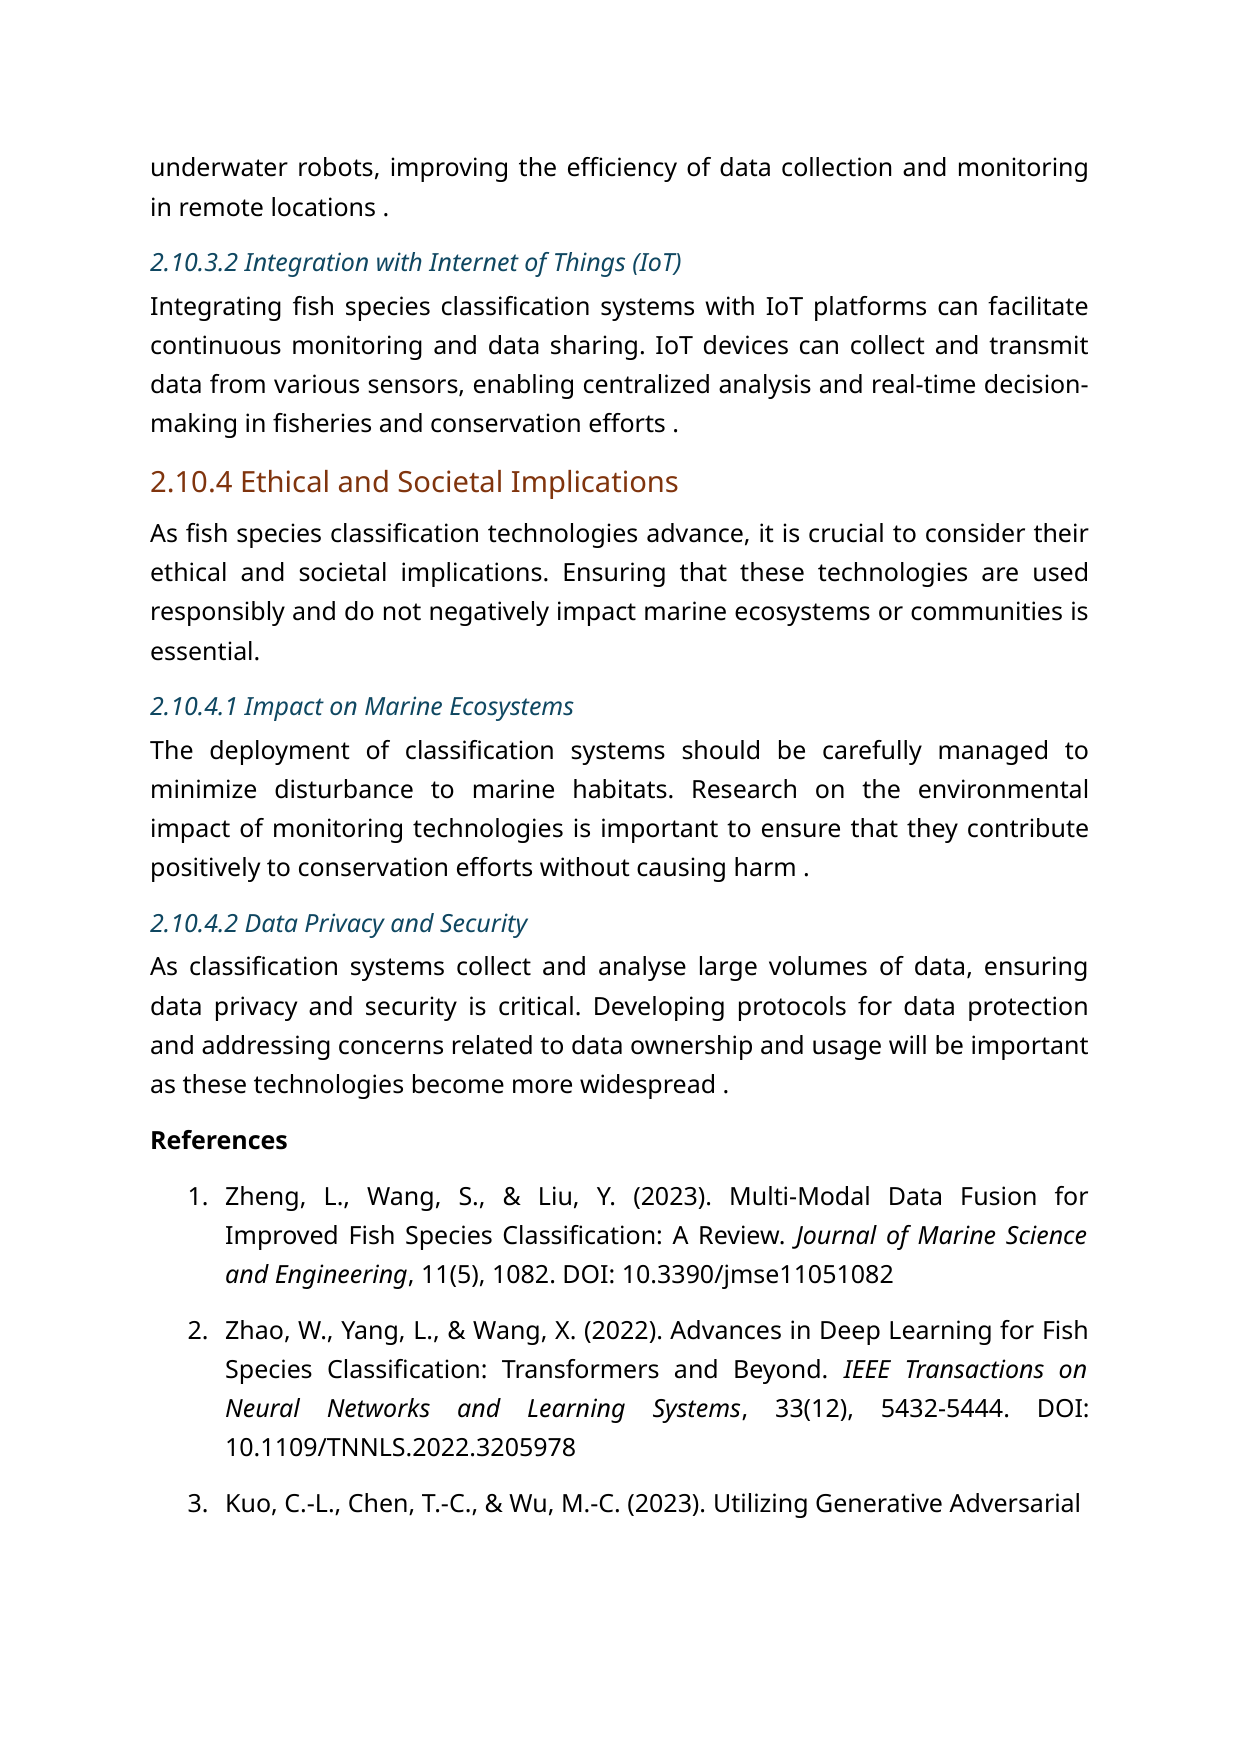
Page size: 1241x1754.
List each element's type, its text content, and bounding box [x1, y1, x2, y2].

text Integrating fish species classification systems with IoT platforms can facilitate continuous monitoring and data sharing. IoT devices can collect and transmit data from various sensors, enabling centralized analysis and real-time decision-making in fisheries and conservation efforts . [150, 288, 1090, 440]
list Zheng, L., Wang, S., & Liu, Y. (2023). Multi-Modal Data Fusion for Improved Fish Species Classification: A Review. Journal of Marine Science and Engineering, 11(5), 1082. DOI: 10.3390/jmse11051082 [187, 1178, 1090, 1291]
text As fish species classification technologies advance, it is crucial to consider their ethical and societal implications. Ensuring that these technologies are used responsibly and do not negatively impact marine ecosystems or communities is essential. [150, 516, 1090, 667]
text References [150, 1122, 1090, 1156]
subtitle 2.10.4 Ethical and Societal Implications [150, 462, 1090, 501]
subtitle 2.10.4.2 Data Privacy and Security [150, 906, 1090, 940]
list Zhao, W., Yang, L., & Wang, X. (2022). Advances in Deep Learning for Fish Species Classification: Transformers and Beyond. IEEE Transactions on Neural Networks and Learning Systems, 33(12), 5432-5444. DOI: 10.1109/TNNLS.2022.3205978 [187, 1312, 1090, 1464]
text As classification systems collect and analyse large volumes of data, ensuring data privacy and security is critical. Developing protocols for data protection and addressing concerns related to data ownership and usage will be important as these technologies become more widespread . [150, 949, 1090, 1101]
subtitle 2.10.4.1 Impact on Marine Ecosystems [150, 689, 1090, 723]
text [150, 150, 1090, 223]
text The deployment of classification systems should be carefully managed to minimize disturbance to marine habitats. Research on the environmental impact of monitoring technologies is important to ensure that they contribute positively to conservation efforts without causing harm . [150, 732, 1090, 884]
list Kuo, C.-L., Chen, T.-C., & Wu, M.-C. (2023). Utilizing Generative Adversarial [187, 1486, 1090, 1520]
subtitle 2.10.3.2 Integration with Internet of Things (IoT) [150, 245, 1090, 279]
